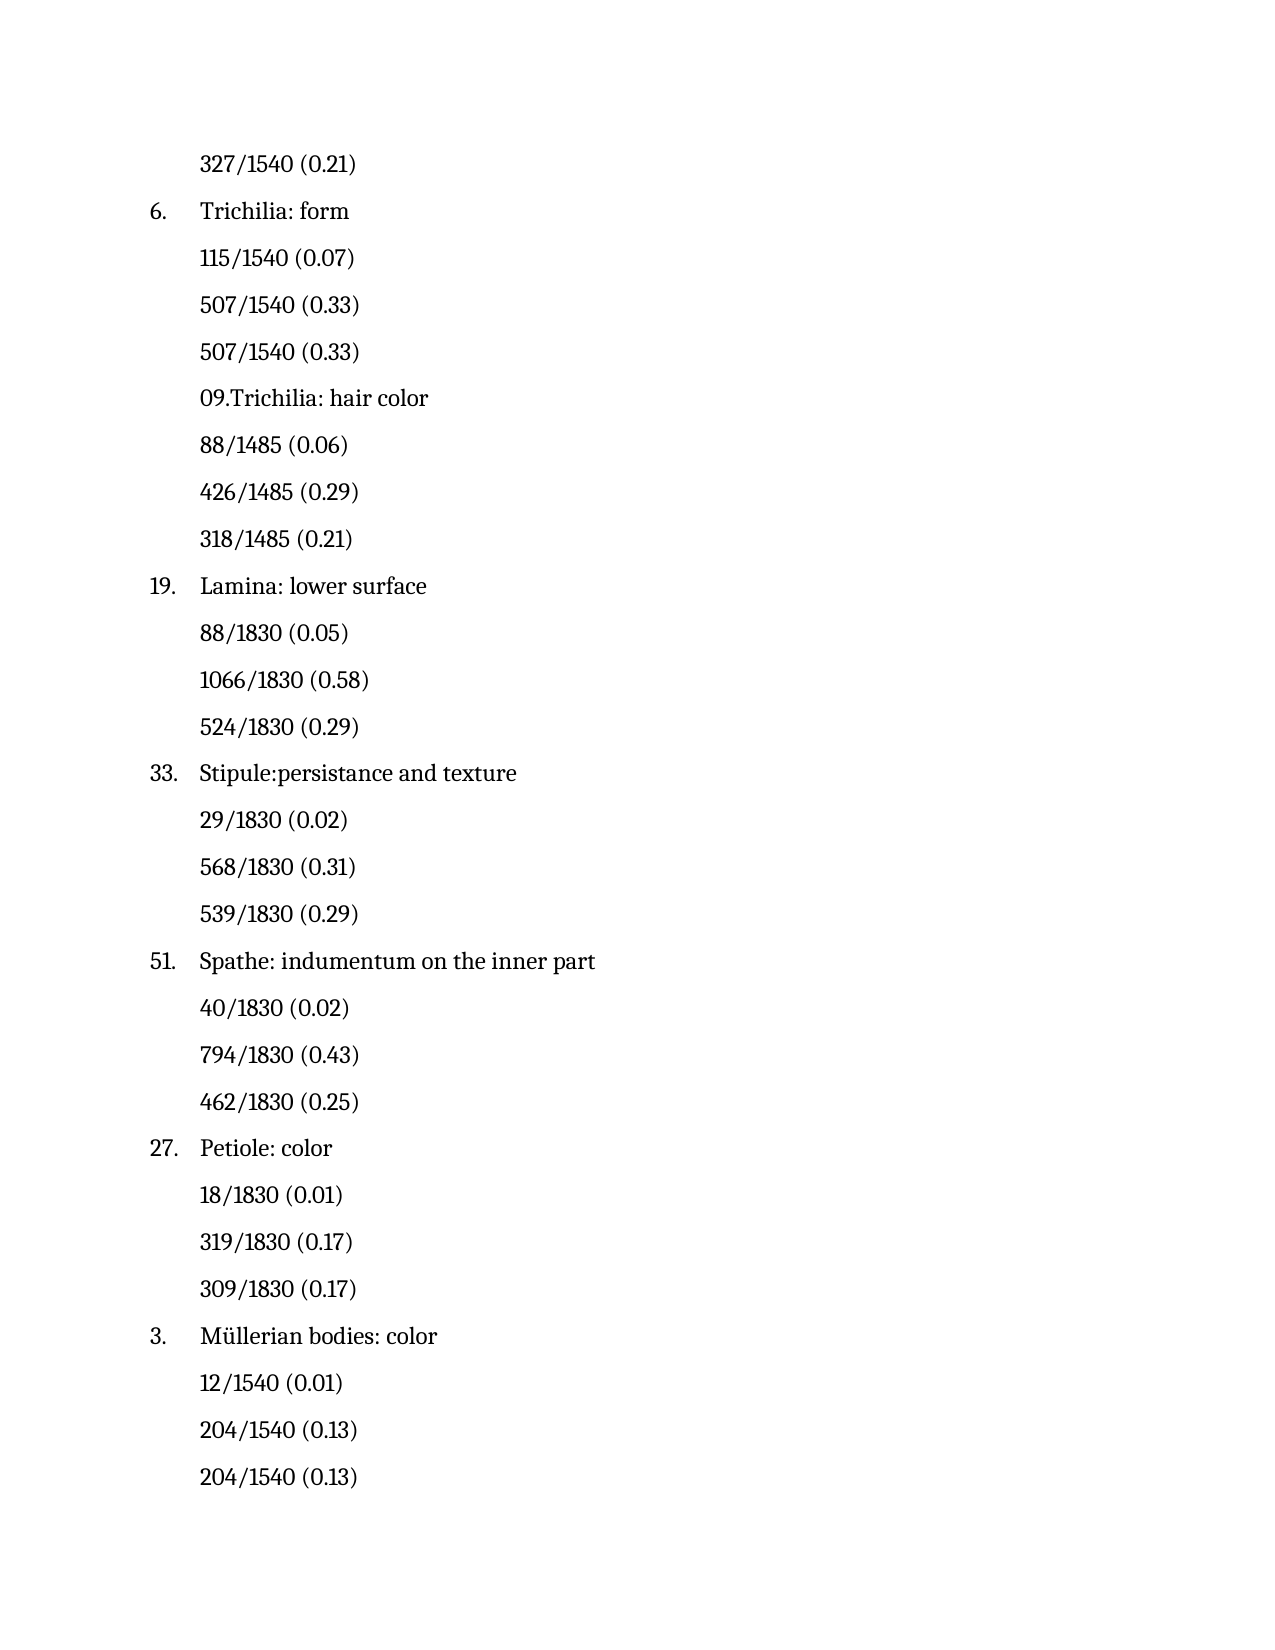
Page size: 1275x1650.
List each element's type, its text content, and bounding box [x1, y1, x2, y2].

list 426/1485 (0.29) [150, 478, 1125, 507]
list Spathe: indumentum on the inner part [150, 947, 1125, 976]
list 204/1540 (0.13) [150, 1416, 1125, 1444]
list 524/1830 (0.29) [150, 712, 1125, 741]
list 319/1830 (0.17) [150, 1228, 1125, 1257]
list Trichilia: form [150, 197, 1125, 226]
list 18/1830 (0.01) [150, 1181, 1125, 1210]
list 462/1830 (0.25) [150, 1087, 1125, 1116]
list 318/1485 (0.21) [150, 525, 1125, 554]
list 507/1540 (0.33) [150, 291, 1125, 319]
list 1066/1830 (0.58) [150, 666, 1125, 694]
list Petiole: color [150, 1134, 1125, 1163]
list 204/1540 (0.13) [150, 1462, 1125, 1491]
list Müllerian bodies: color [150, 1322, 1125, 1351]
list 539/1830 (0.29) [150, 900, 1125, 929]
list 309/1830 (0.17) [150, 1275, 1125, 1304]
list 115/1540 (0.07) [150, 244, 1125, 272]
list Lamina: lower surface [150, 572, 1125, 601]
list 09.Trichilia: hair color [150, 384, 1125, 413]
list 12/1540 (0.01) [150, 1369, 1125, 1397]
list 568/1830 (0.31) [150, 853, 1125, 882]
list 88/1485 (0.06) [150, 431, 1125, 460]
list 327/1540 (0.21) [150, 150, 1125, 179]
list Stipule:persistance and texture [150, 759, 1125, 788]
list 40/1830 (0.02) [150, 994, 1125, 1022]
list 794/1830 (0.43) [150, 1041, 1125, 1069]
list 29/1830 (0.02) [150, 806, 1125, 835]
list 507/1540 (0.33) [150, 337, 1125, 366]
list 88/1830 (0.05) [150, 619, 1125, 647]
